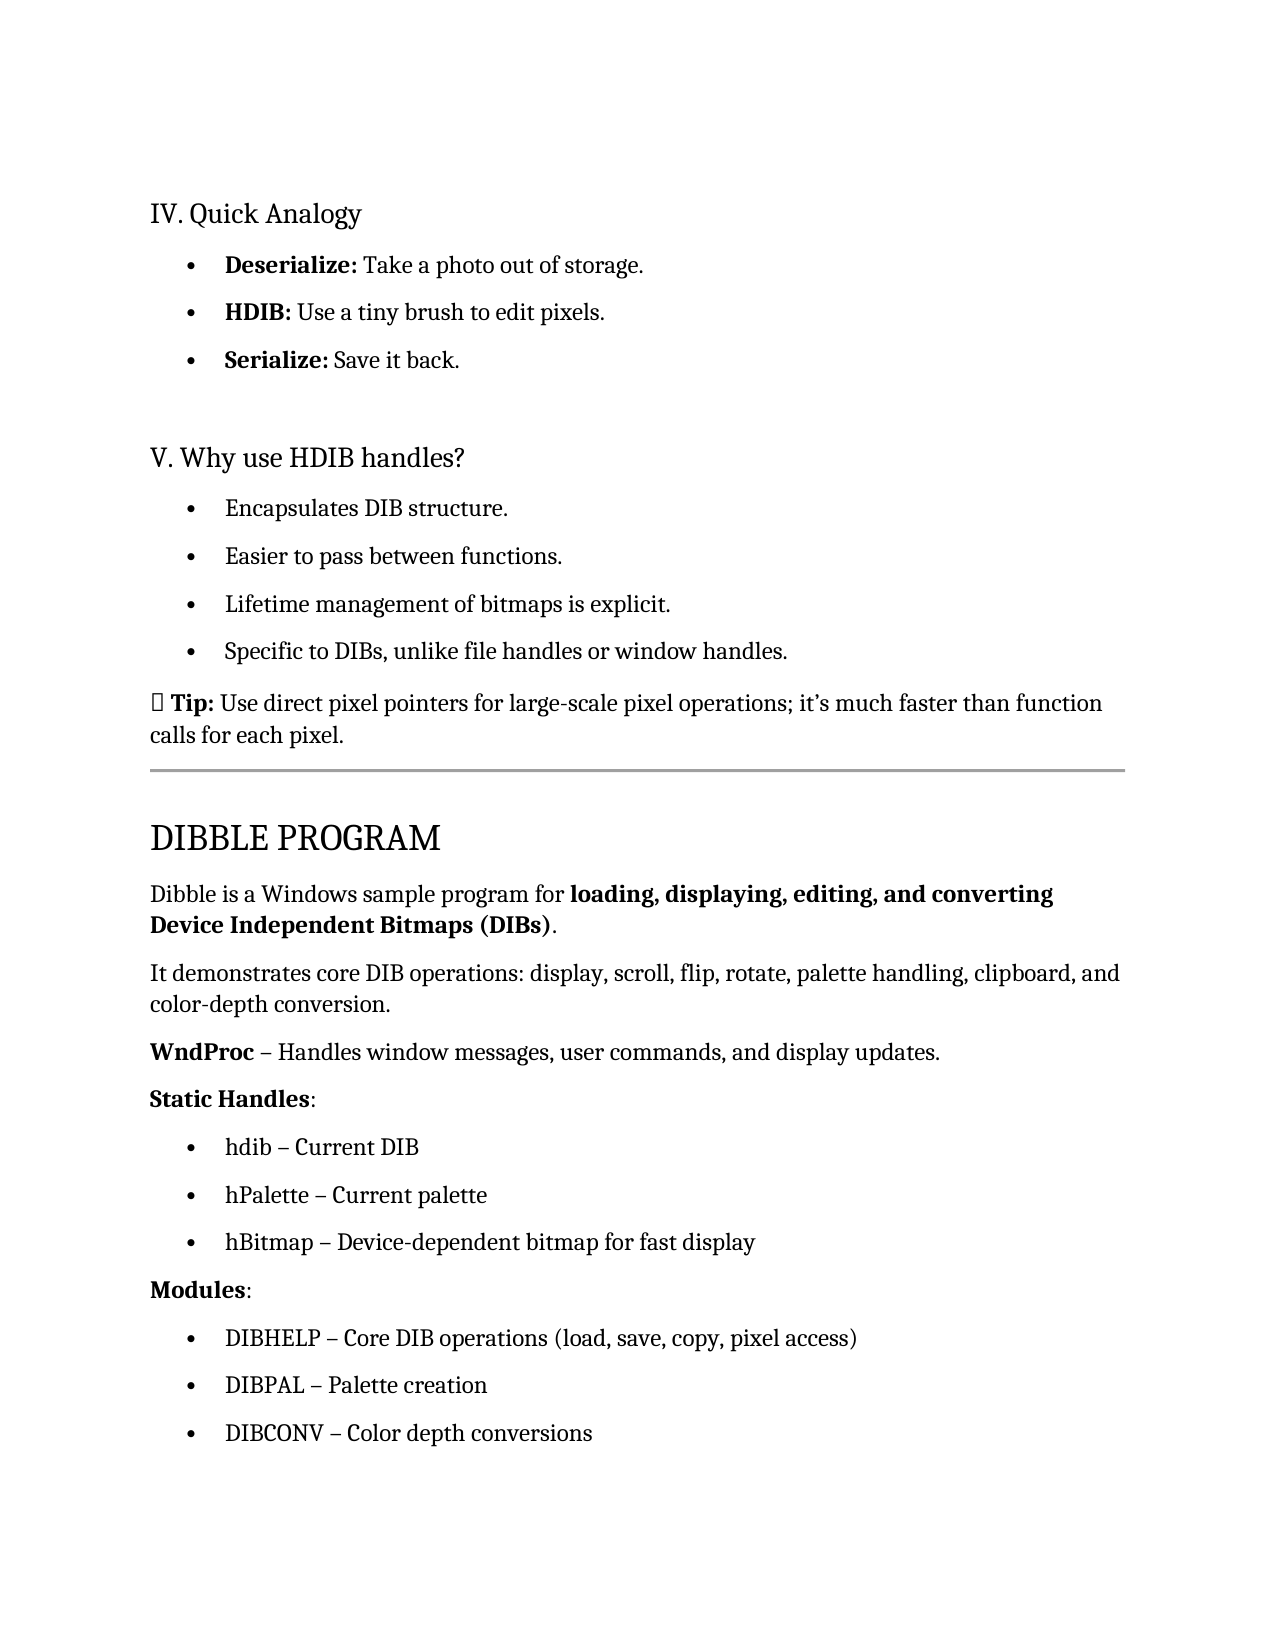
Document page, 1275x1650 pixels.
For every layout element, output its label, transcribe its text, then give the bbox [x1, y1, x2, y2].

list Specific to DIBs, unlike file handles or window handles. [187, 637, 1125, 666]
text ✅ Tip: Use direct pixel pointers for large-scale pixel operations; it’s much faster than function calls for each pixel. [150, 685, 1125, 750]
text Modules: [150, 1276, 1125, 1305]
text WndProc – Handles window messages, user commands, and display updates. [150, 1037, 1125, 1066]
list DIBCONV – Color depth conversions [187, 1419, 1125, 1448]
list Deserialize: Take a photo out of storage. [187, 251, 1125, 279]
text Static Handles: [150, 1085, 1125, 1114]
list DIBPAL – Palette creation [187, 1371, 1125, 1400]
text It demonstrates core DIB operations: display, scroll, flip, rotate, palette handling, clipboard, and color-depth conversion. [150, 959, 1125, 1018]
list Easier to pass between functions. [187, 542, 1125, 571]
list HDIB: Use a tiny brush to edit pixels. [187, 298, 1125, 327]
text Dibble is a Windows sample program for loading, displaying, editing, and converting Device Independent Bitmaps (DIBs). [150, 880, 1125, 940]
text V. Why use HDIB handles? [150, 441, 1125, 475]
list Serialize: Save it back. [187, 346, 1125, 375]
text IV. Quick Analogy [150, 198, 1125, 231]
list Lifetime management of bitmaps is explicit. [187, 589, 1125, 618]
list hdib – Current DIB [187, 1133, 1125, 1162]
list Encapsulates DIB structure. [187, 494, 1125, 523]
list DIBHELP – Core DIB operations (load, save, copy, pixel access) [187, 1324, 1125, 1352]
list hPalette – Current palette [187, 1181, 1125, 1209]
list hBitmap – Device-dependent bitmap for fast display [187, 1228, 1125, 1257]
text DIBBLE PROGRAM [150, 817, 1125, 860]
